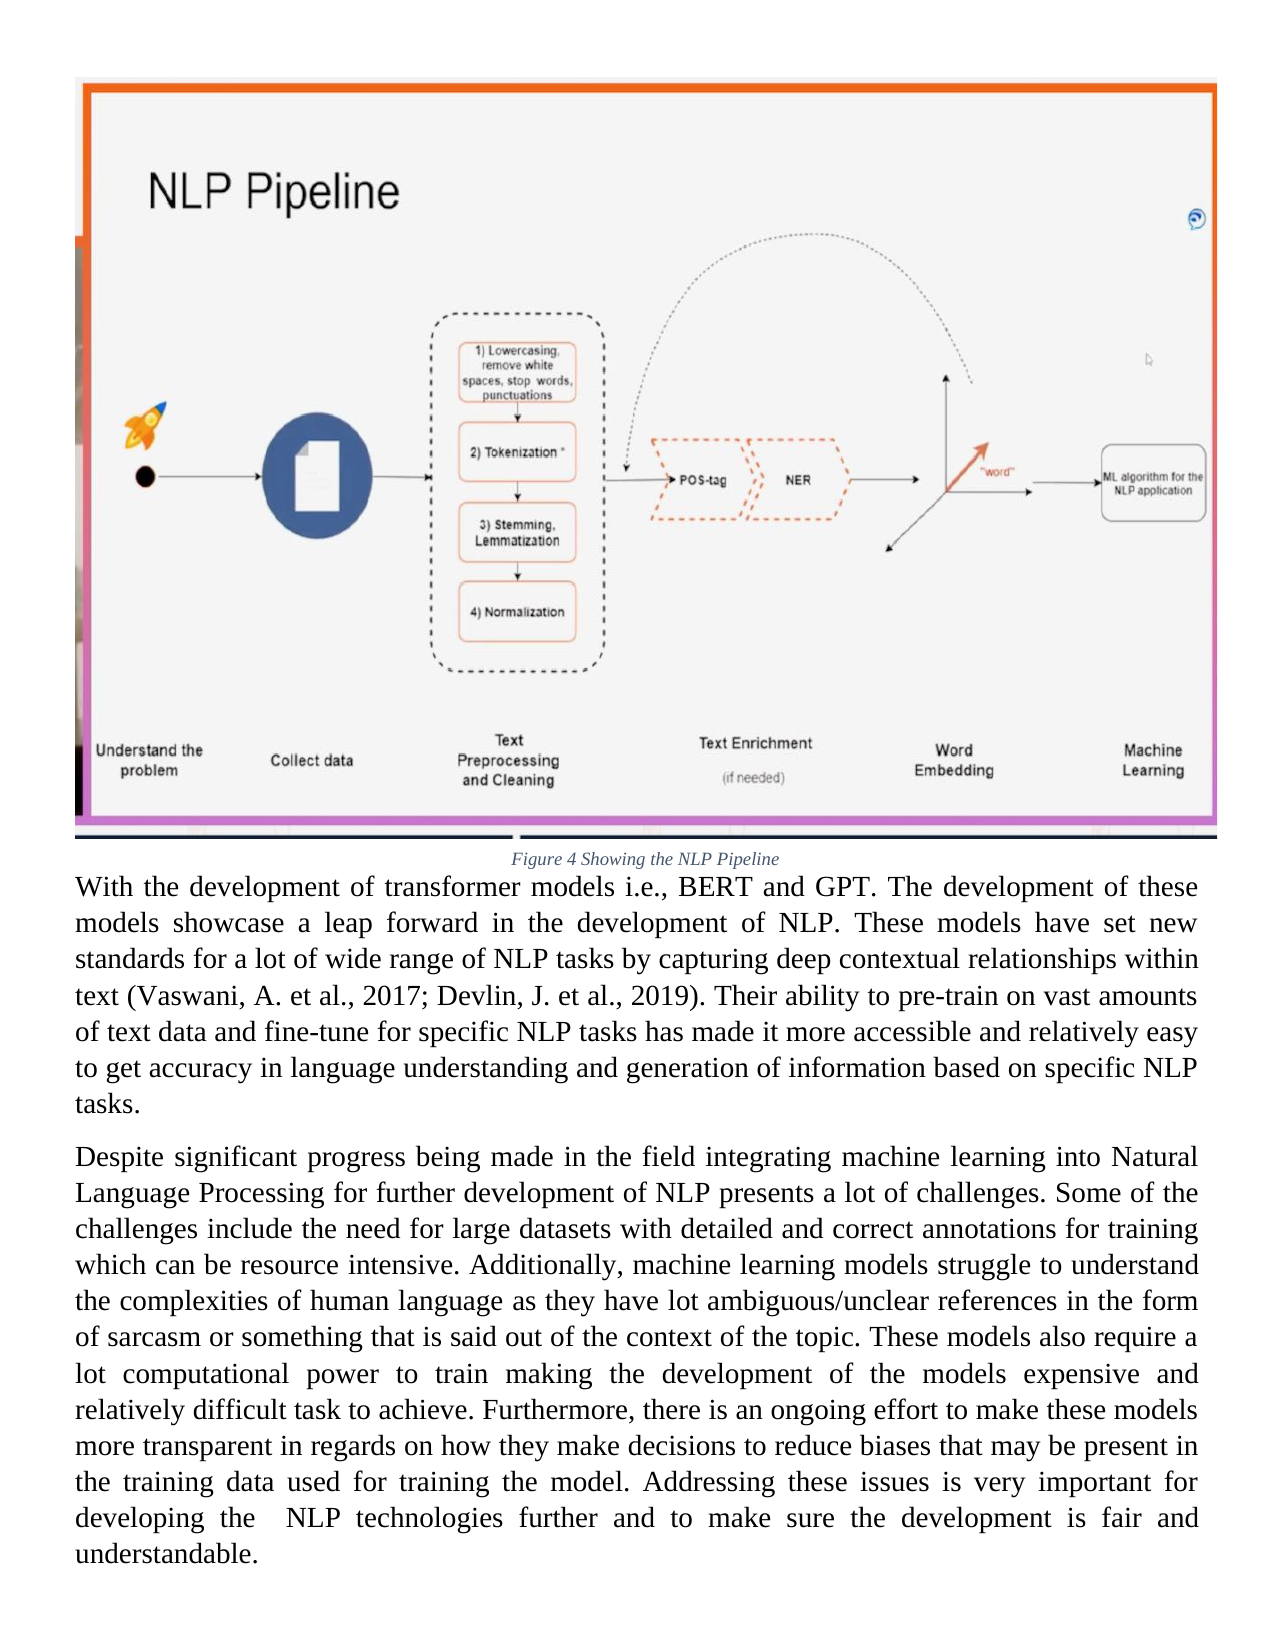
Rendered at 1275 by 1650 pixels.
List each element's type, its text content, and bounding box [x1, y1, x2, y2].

picture [75, 77, 1218, 839]
text With the development of transformer models i.e., BERT and GPT. The development of these models showcase a leap forward in the development of NLP. These models have set new standards for a lot of wide range of NLP tasks by capturing deep contextual relationships within text (Vaswani, A. et al., 2017; Devlin, J. et al., 2019). Their ability to pre-train on vast amounts of text data and fine-tune for specific NLP tasks has made it more accessible and relatively easy to get accuracy in language understanding and generation of information based on specific NLP tasks. [75, 869, 1200, 1119]
text Despite significant progress being made in the field integrating machine learning into Natural Language Processing for further development of NLP presents a lot of challenges. Some of the challenges include the need for large datasets with detailed and correct annotations for training which can be resource intensive. Additionally, machine learning models struggle to understand the complexities of human language as they have lot ambiguous/unclear references in the form of sarcasm or something that is said out of the context of the topic. These models also require a lot computational power to train making the development of the models expensive and relatively difficult task to achieve. Furthermore, there is an ongoing effort to make these models more transparent in regards on how they make decisions to reduce biases that may be present in the training data used for training the model. Addressing these issues is very important for developing the NLP technologies further and to make sure the development is fair and understandable. [75, 1139, 1200, 1570]
